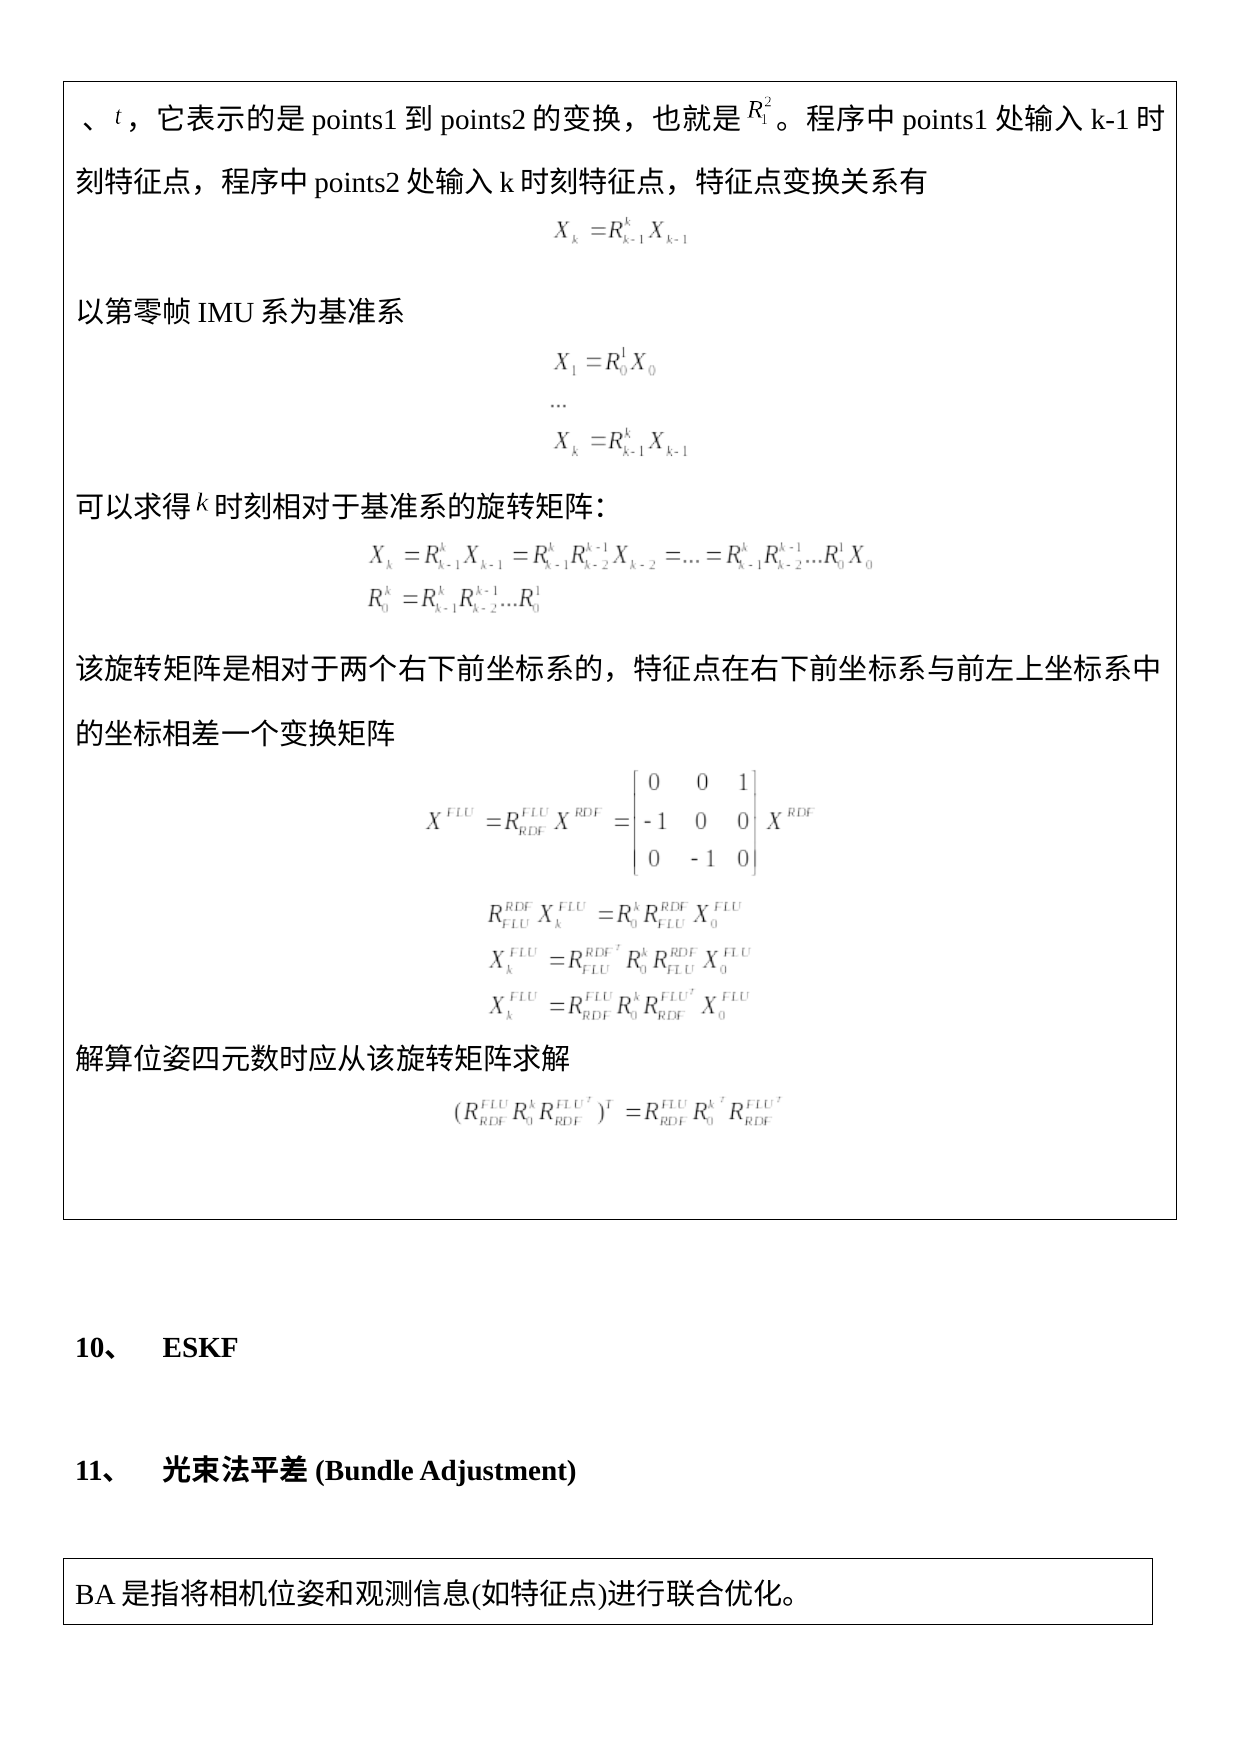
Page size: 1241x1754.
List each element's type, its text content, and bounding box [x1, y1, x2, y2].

subtitle 光束法平差 (Bundle Adjustment) [75, 1435, 1165, 1500]
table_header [64, 1559, 1152, 1624]
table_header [64, 82, 1176, 1219]
subtitle ESKF [75, 1312, 1165, 1377]
